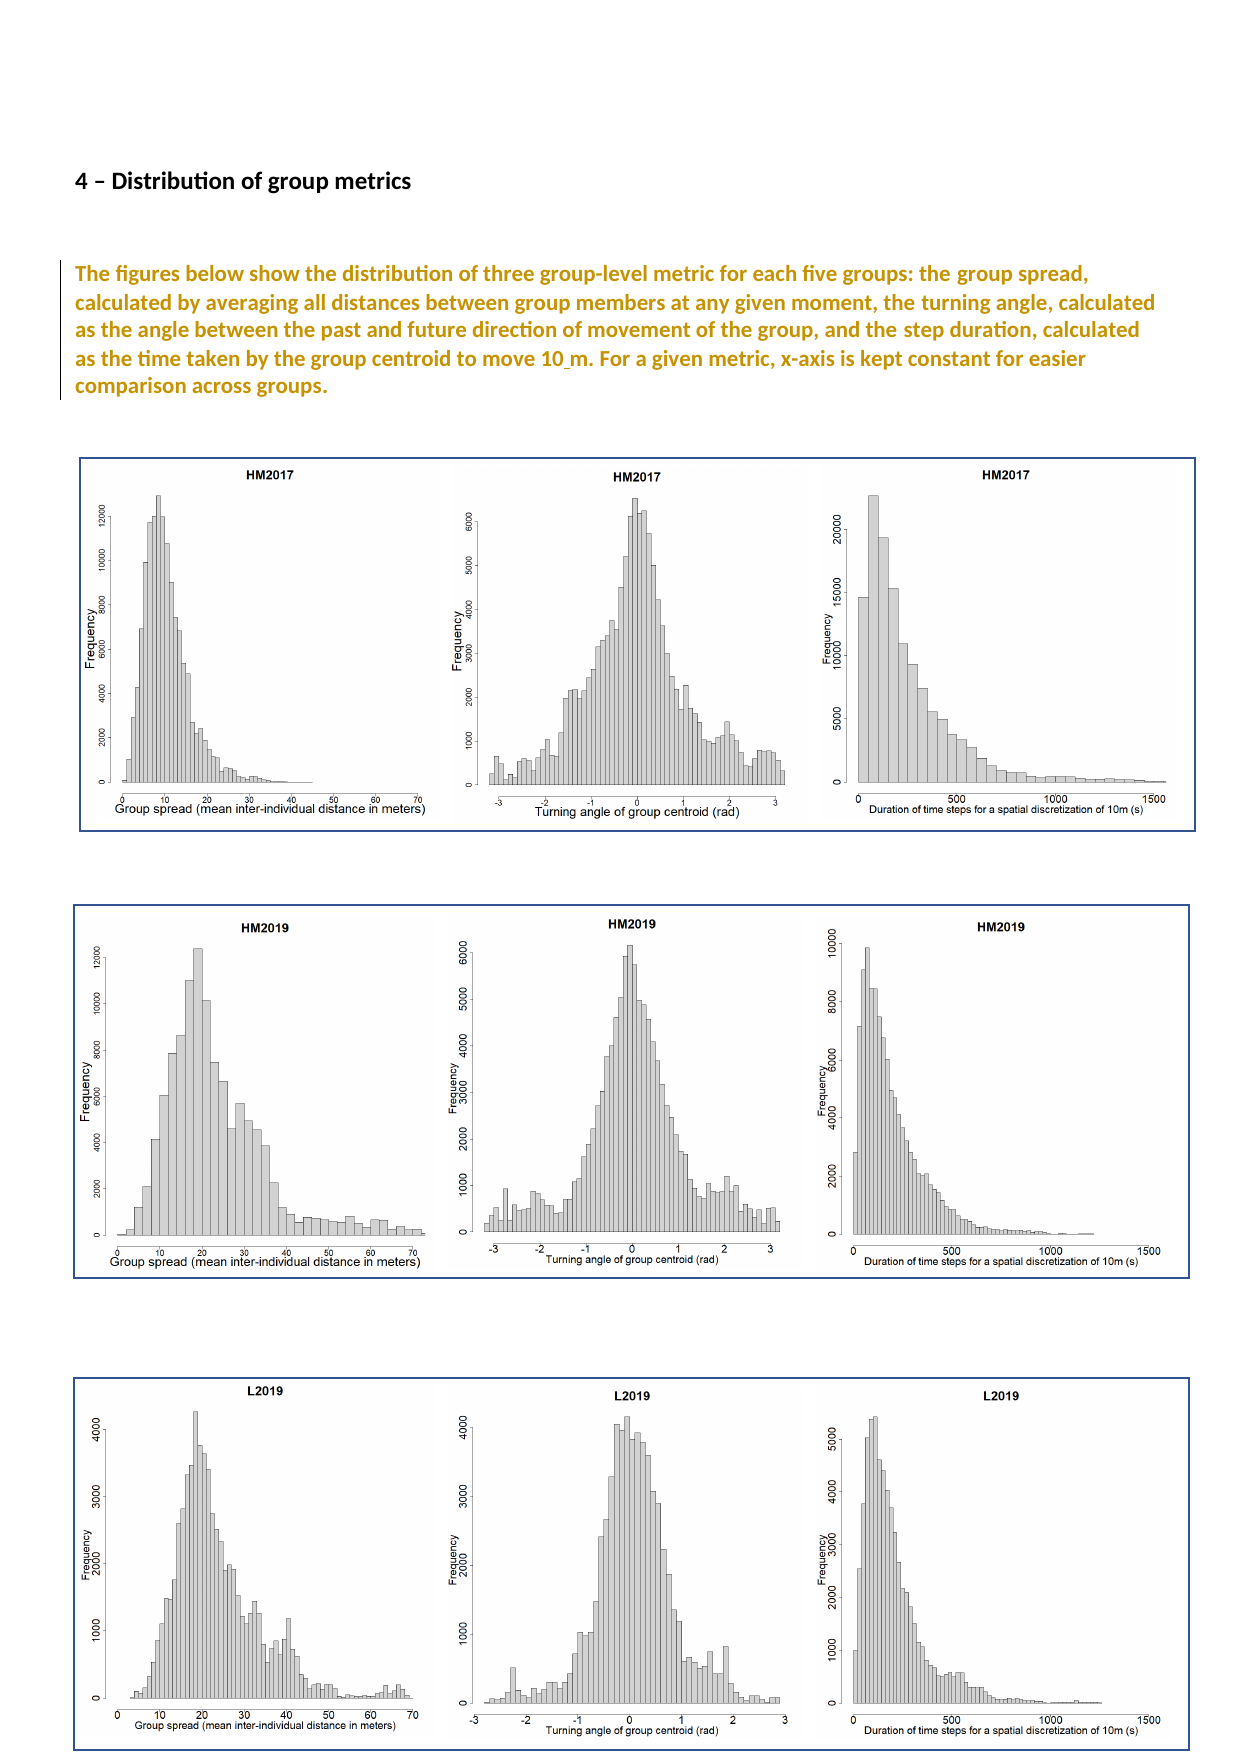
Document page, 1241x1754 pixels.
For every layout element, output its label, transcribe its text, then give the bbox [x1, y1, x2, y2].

text The figures below show the distribution of three group-level metric for each five groups: the group spread, calculated by averaging all distances between group members at any given moment, the turning angle, calculated as the angle between the past and future direction of movement of the group, and the step duration, calculated as the time taken by the group centroid to move 10m. For a given metric, x-axis is kept constant for easier comparison across groups. [75, 259, 1165, 400]
text 4 – Distribution of group metrics [75, 165, 1165, 196]
picture [816, 1385, 1171, 1740]
picture [85, 464, 440, 819]
picture [80, 917, 435, 1272]
picture [821, 464, 1176, 819]
picture [447, 913, 802, 1269]
picture [80, 1380, 435, 1735]
picture [452, 466, 807, 822]
picture [816, 916, 1171, 1271]
picture [447, 1385, 802, 1740]
